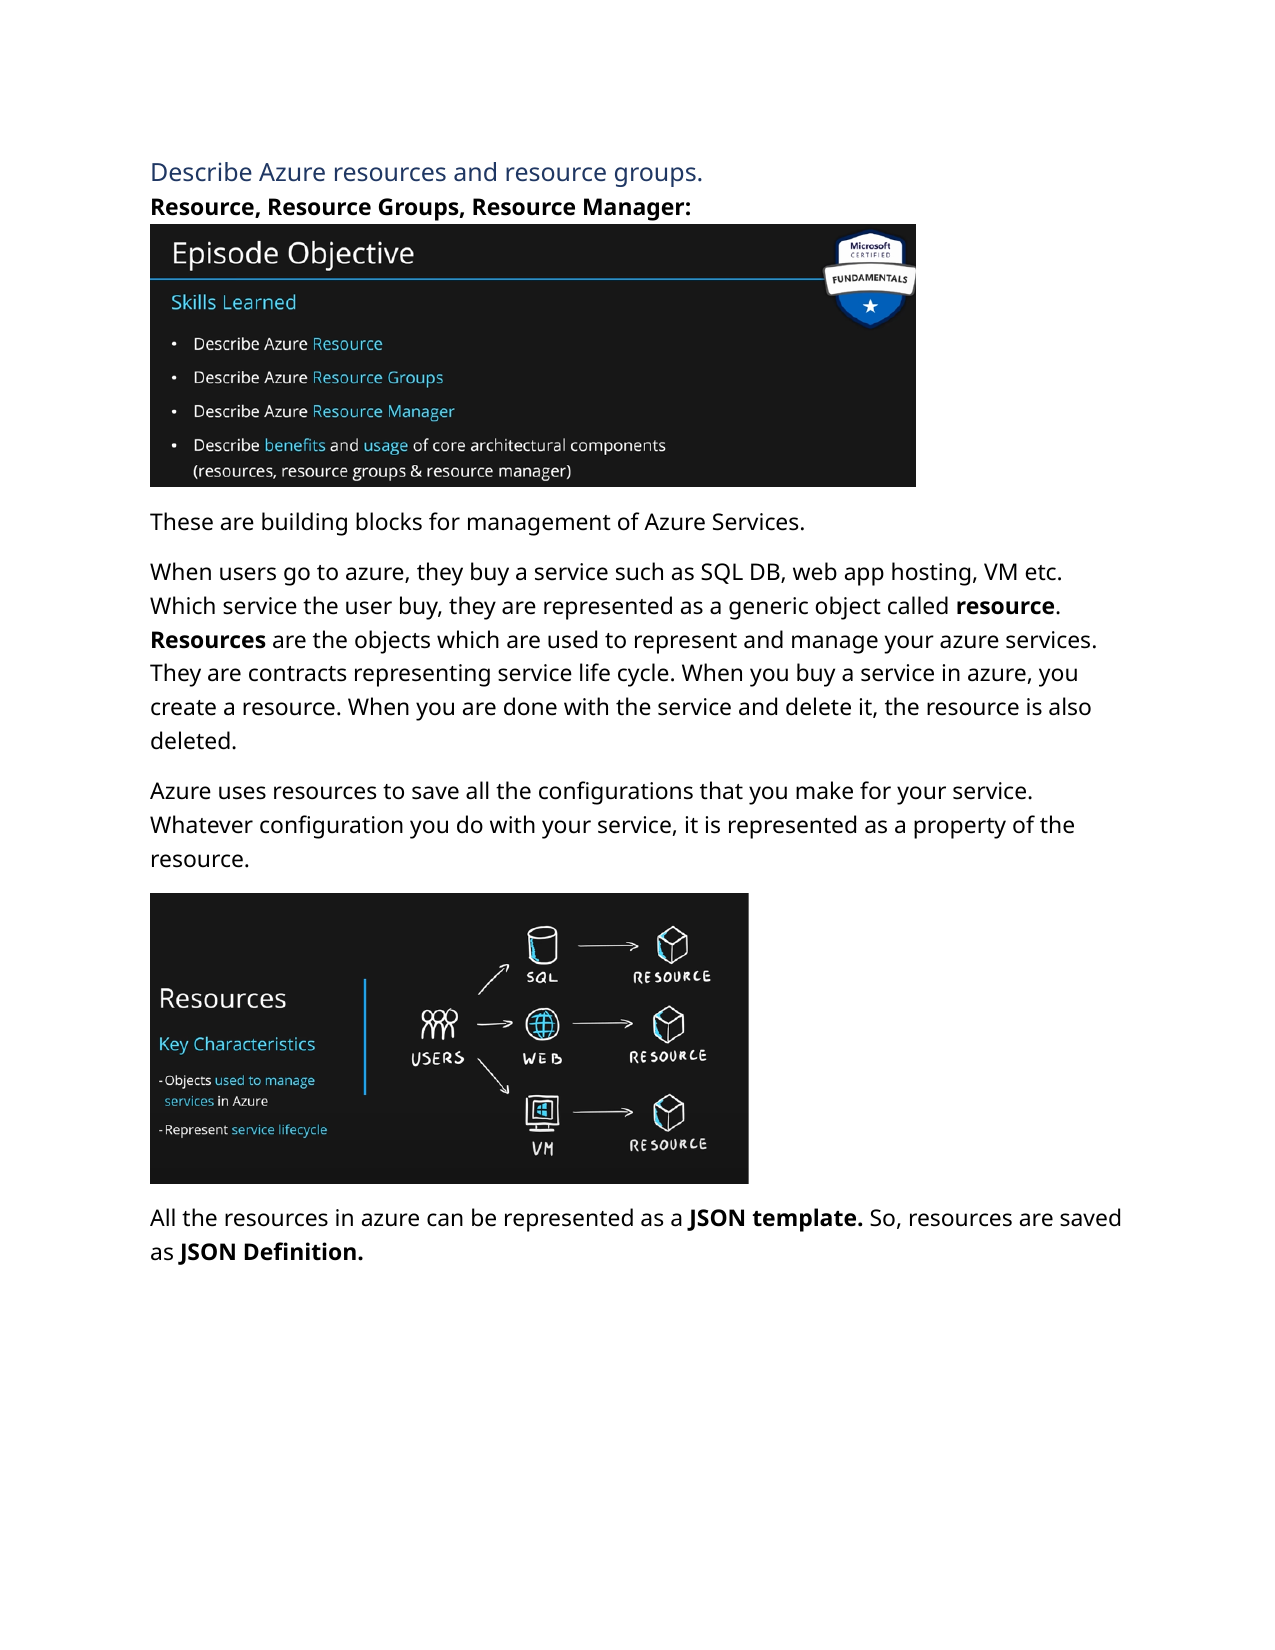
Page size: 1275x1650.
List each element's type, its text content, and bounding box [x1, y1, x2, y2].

text All the resources in azure can be represented as a JSON template. So, resources are saved as JSON Definition. [150, 1202, 1125, 1267]
text These are building blocks for management of Azure Services. [150, 506, 1125, 537]
picture [150, 224, 916, 487]
text Azure uses resources to save all the configurations that you make for your service. Whatever configuration you do with your service, it is represented as a property of the resource. [150, 775, 1125, 874]
picture [150, 893, 749, 1184]
text When users go to azure, they buy a service such as SQL DB, web app hosting, VM etc. Which service the user buy, they are represented as a generic object called resource. Resources are the objects which are used to represent and manage your azure services. They are contracts representing service life cycle. When you buy a service in azure, you create a resource. When you are done with the service and delete it, the resource is also deleted. [150, 556, 1125, 756]
subtitle Describe Azure resources and resource groups. [150, 154, 1125, 188]
